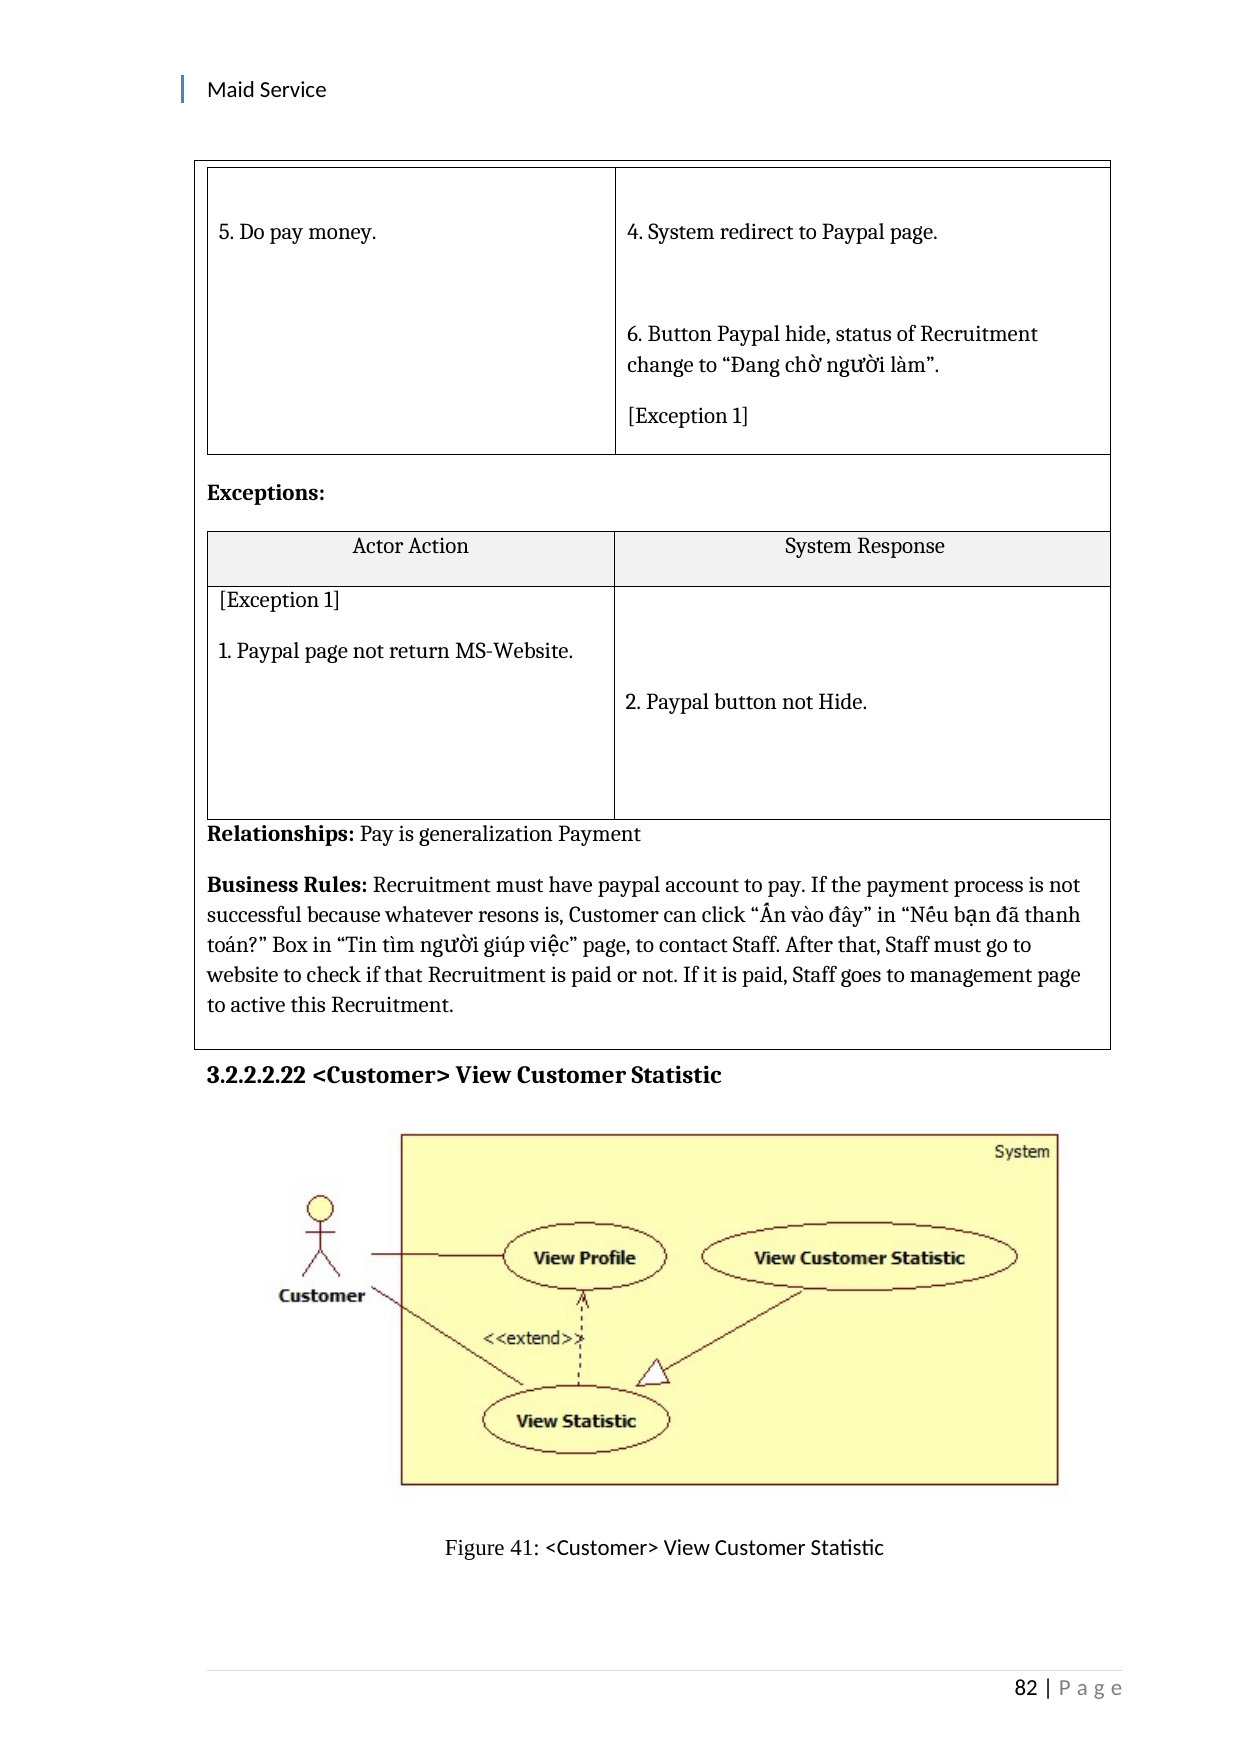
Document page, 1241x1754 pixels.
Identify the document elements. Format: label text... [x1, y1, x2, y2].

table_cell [195, 161, 1110, 1049]
subtitle <Customer> View Customer Statistic [207, 1061, 1122, 1089]
picture [240, 1104, 1089, 1517]
